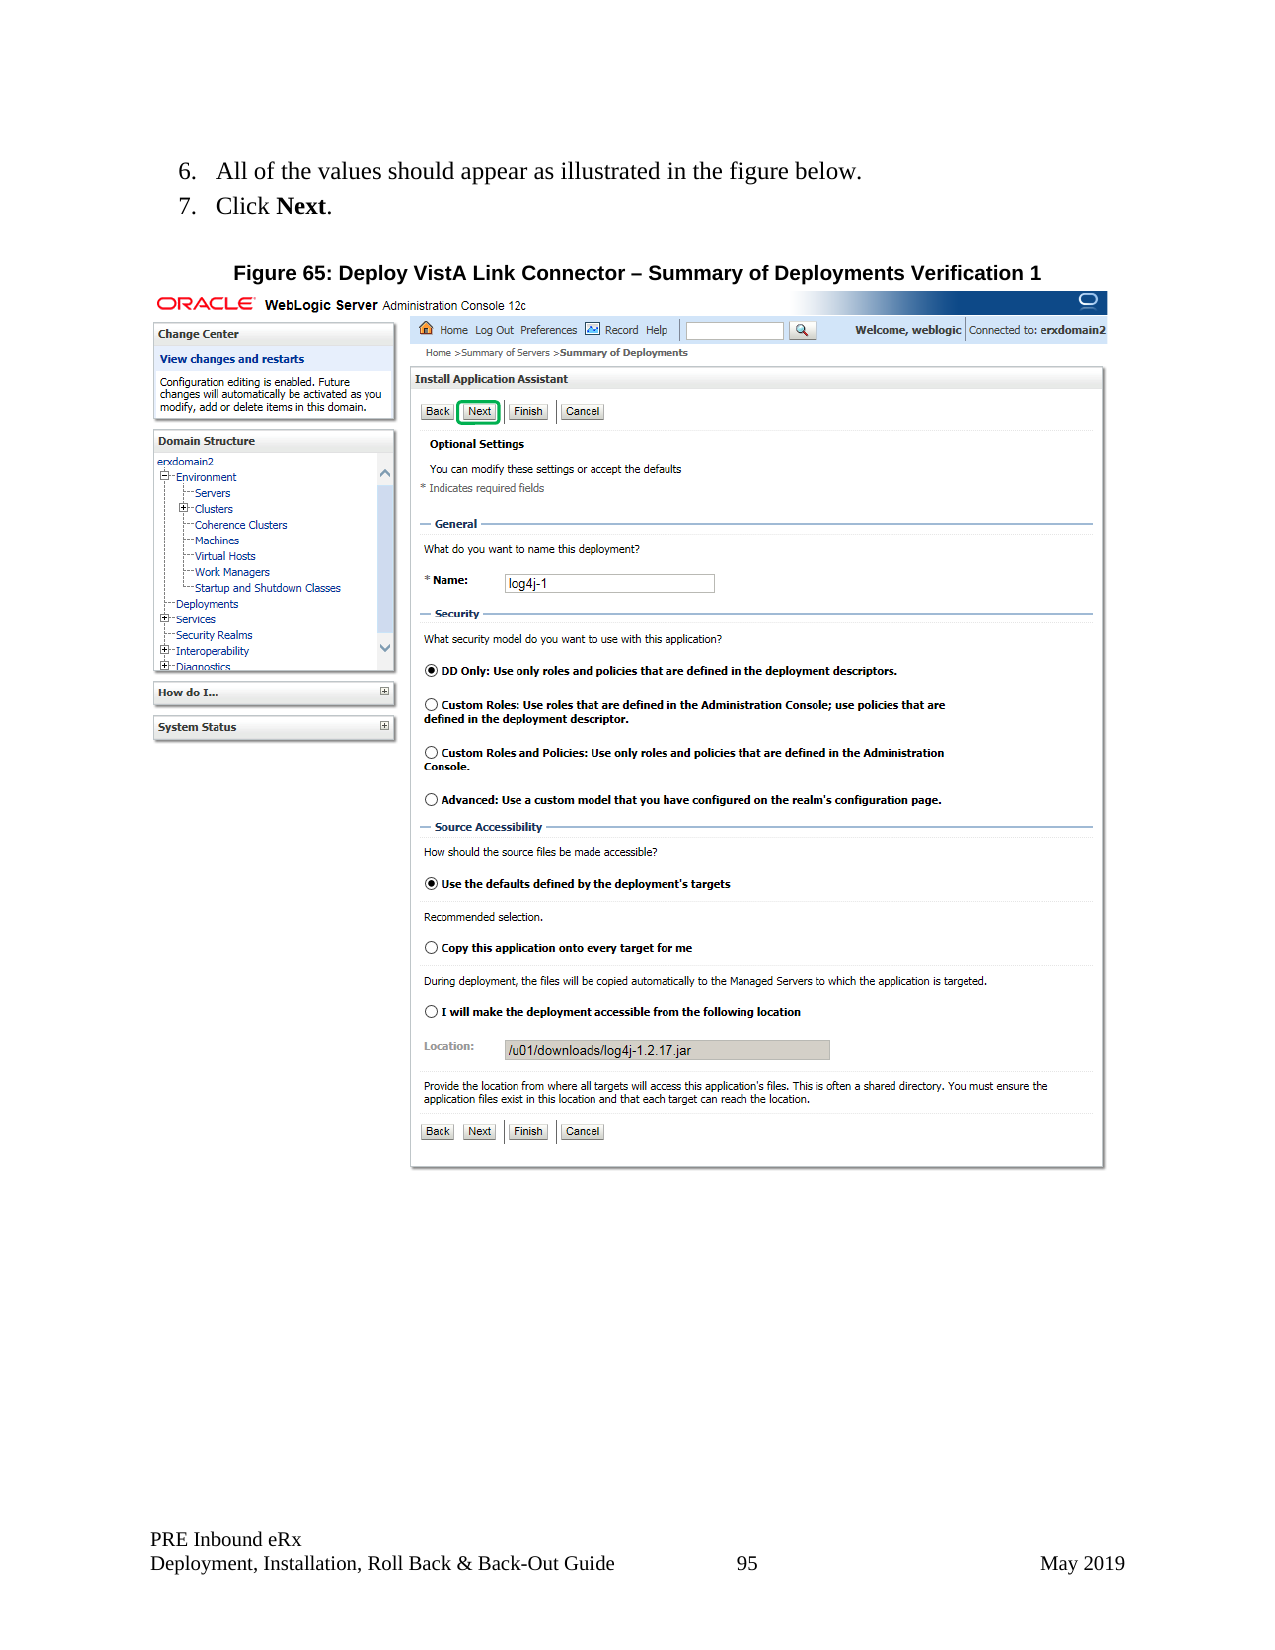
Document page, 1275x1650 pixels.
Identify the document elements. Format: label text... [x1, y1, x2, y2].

picture [150, 291, 1108, 1174]
text Click Next. [178, 191, 1125, 220]
text All of the values should appear as illustrated in the figure below. [178, 156, 1125, 185]
text Figure 65: Deploy VistA Link Connector – Summary of Deployments Verification 1 [150, 261, 1125, 285]
